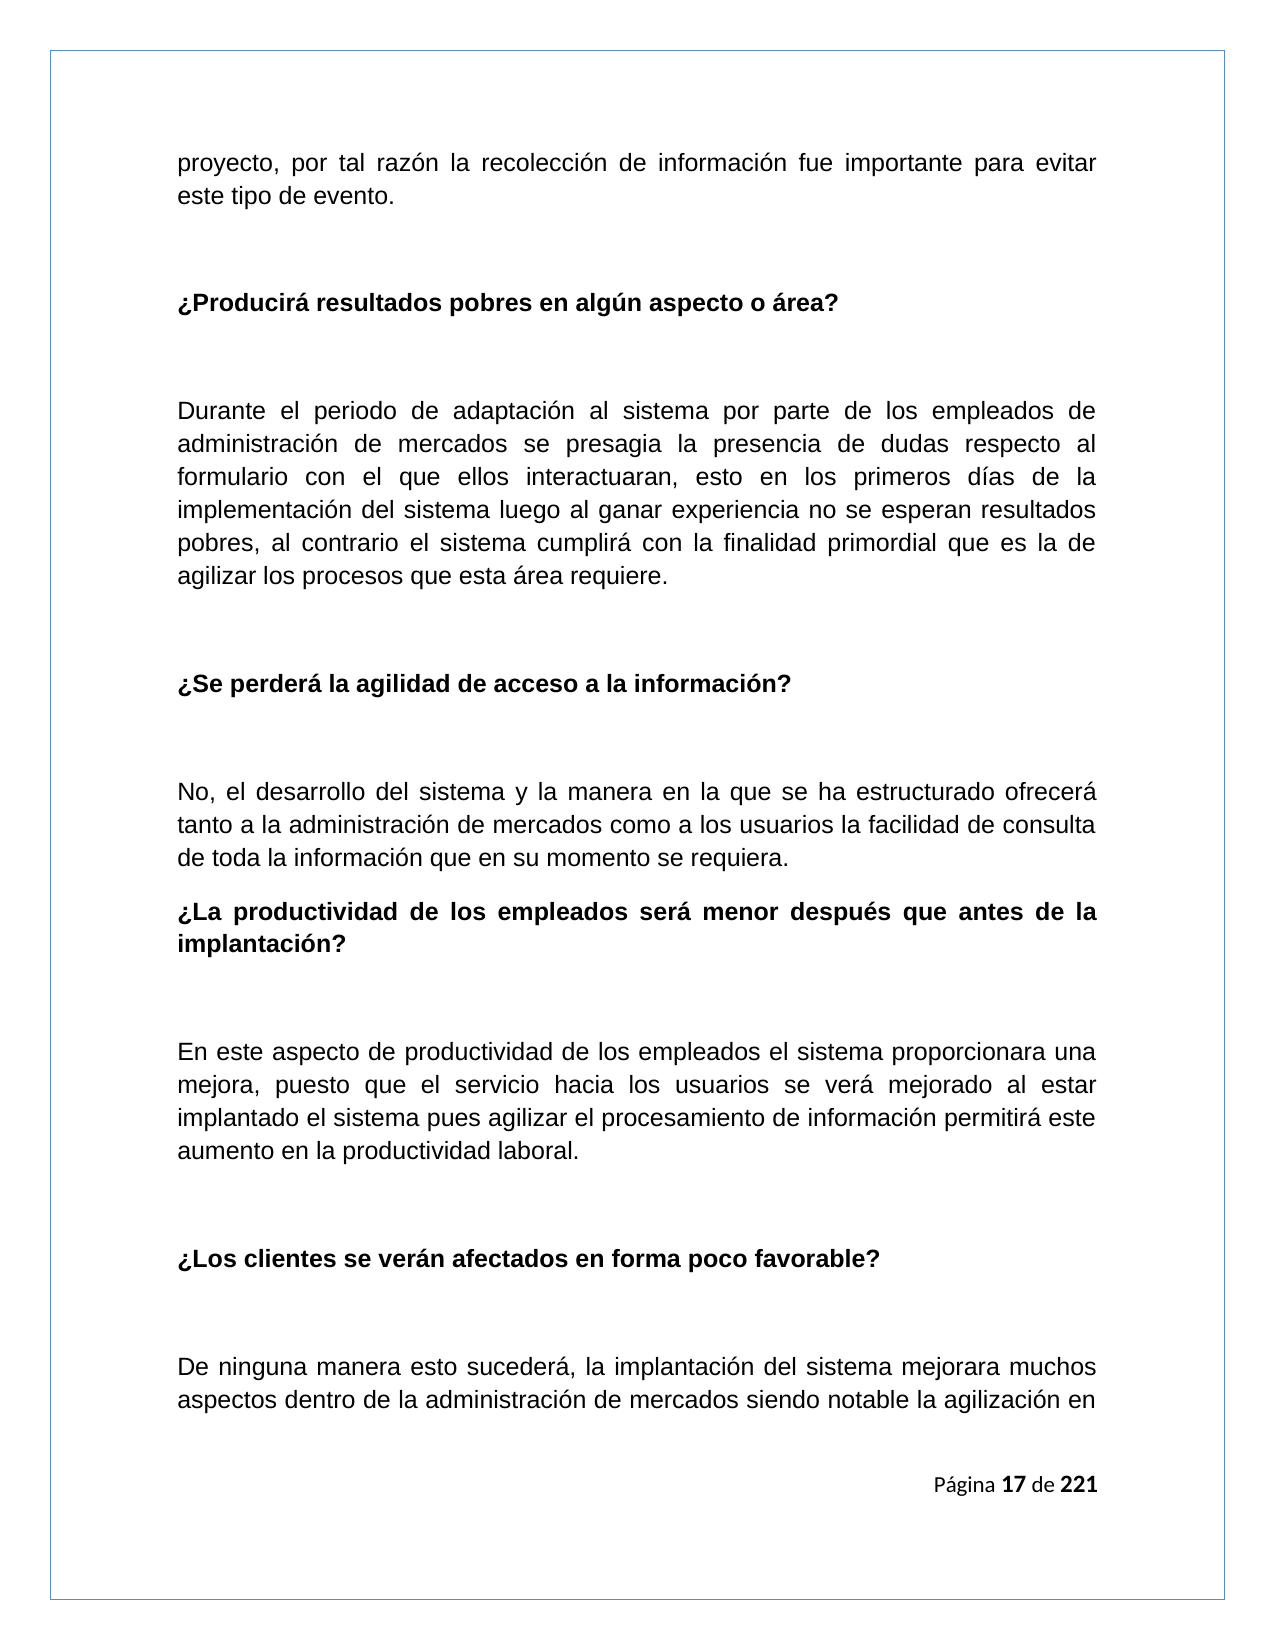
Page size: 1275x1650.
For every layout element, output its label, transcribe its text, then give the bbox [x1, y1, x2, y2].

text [177, 1352, 1098, 1413]
text Durante el periodo de adaptación al sistema por parte de los empleados de administración de mercados se presagia la presencia de dudas respecto al formulario con el que ellos interactuaran, esto en los primeros días de la implementación del sistema luego al ganar experiencia no se esperan resultados pobres, al contrario el sistema cumplirá con la finalidad primordial que es la de agilizar los procesos que esta área requiere. [177, 396, 1098, 590]
text En este aspecto de productividad de los empleados el sistema proporcionara una mejora, puesto que el servicio hacia los usuarios se verá mejorado al estar implantado el sistema pues agilizar el procesamiento de información permitirá este aumento en la productividad laboral. [177, 1037, 1098, 1165]
text ¿La productividad de los empleados será menor después que antes de la implantación? [177, 896, 1098, 958]
text ¿Los clientes se verán afectados en forma poco favorable? [177, 1244, 1098, 1273]
text No, el desarrollo del sistema y la manera en la que se ha estructurado ofrecerá tanto a la administración de mercados como a los usuarios la facilidad de consulta de toda la información que en su momento se requiera. [177, 777, 1098, 871]
text ¿Producirá resultados pobres en algún aspecto o área? [177, 288, 1098, 317]
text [177, 148, 1098, 209]
text ¿Se perderá la agilidad de acceso a la información? [177, 669, 1098, 698]
